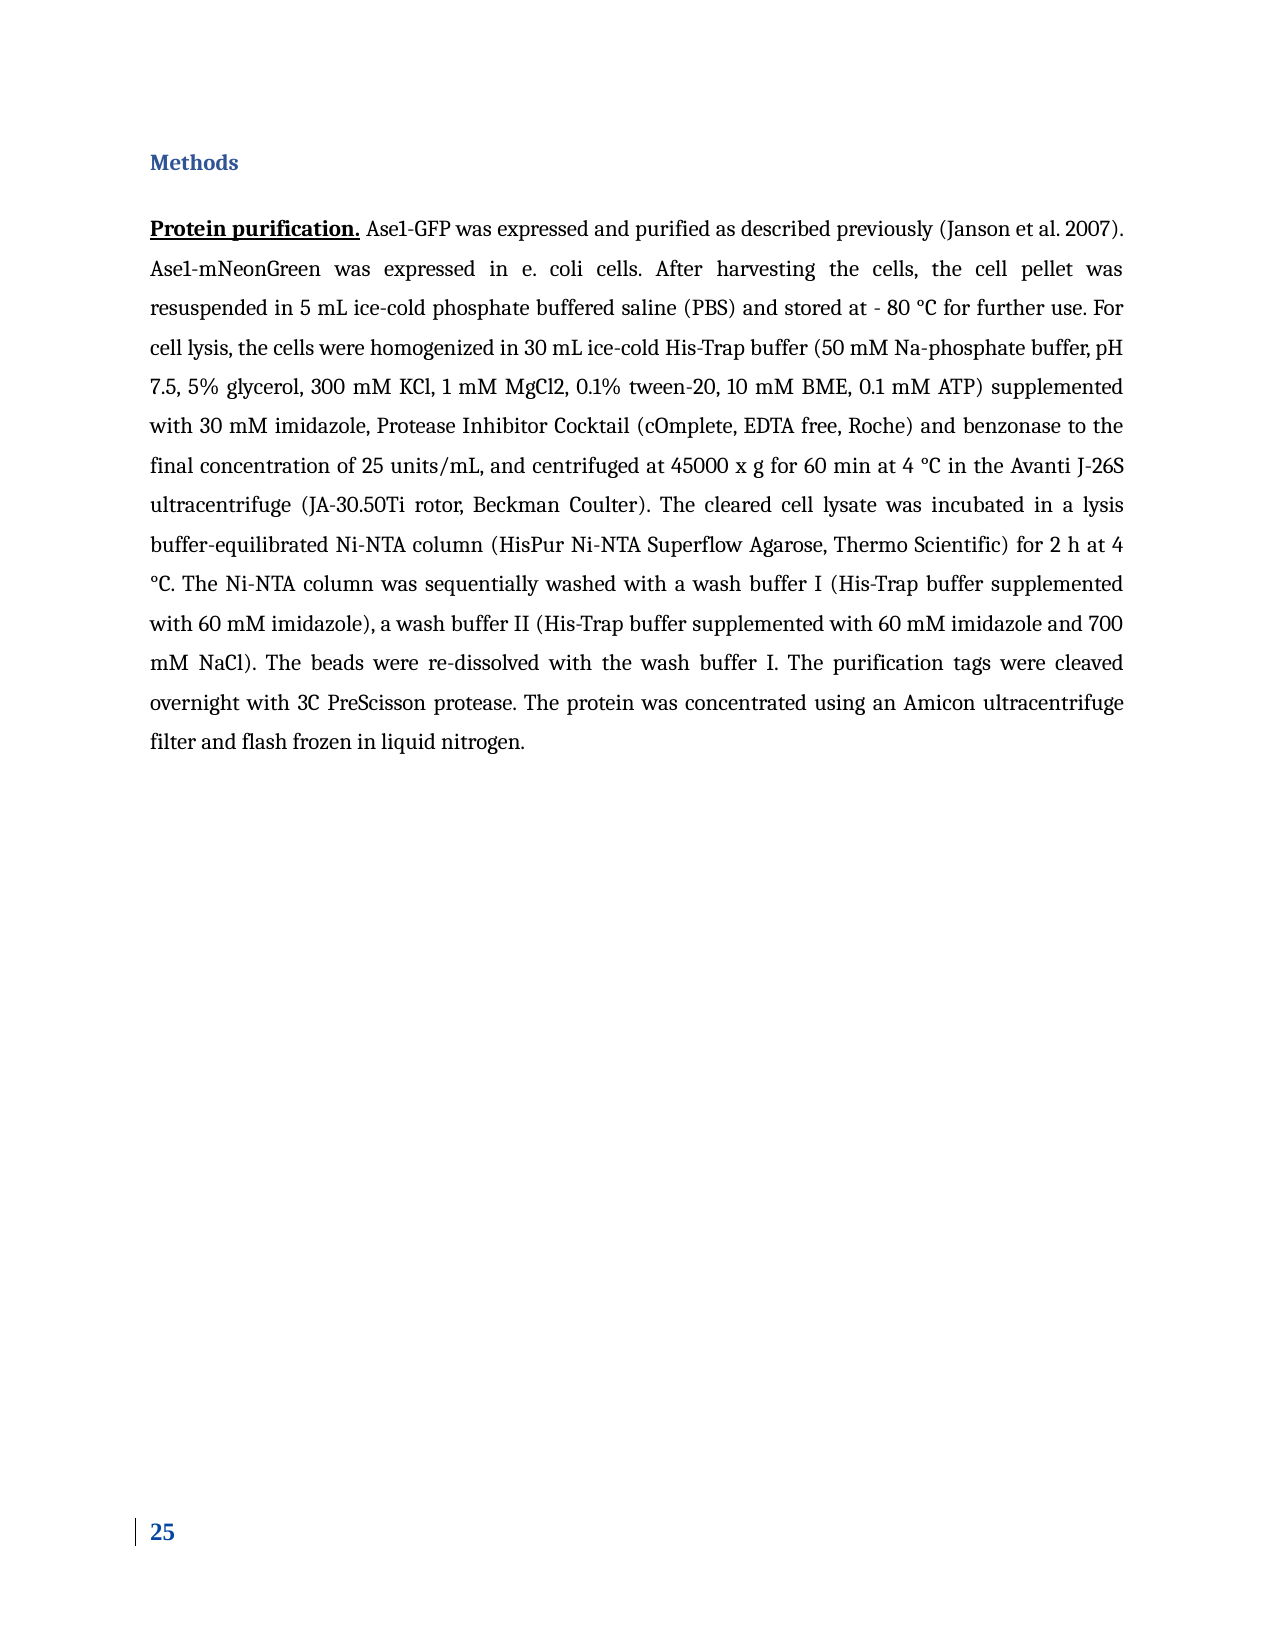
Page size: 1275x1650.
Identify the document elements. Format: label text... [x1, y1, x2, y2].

subtitle Methods [150, 150, 1125, 176]
text Protein purification. Ase1-GFP was expressed and purified as described previously (Janson et al. 2007). Ase1-mNeonGreen was expressed in e. coli cells. After harvesting the cells, the cell pellet was resuspended in 5 mL ice-cold phosphate buffered saline (PBS) and stored at - 80 °C for further use. For cell lysis, the cells were homogenized in 30 mL ice-cold His-Trap buffer (50 mM Na-phosphate buffer, pH 7.5, 5% glycerol, 300 mM KCl, 1 mM MgCl2, 0.1% tween-20, 10 mM BME, 0.1 mM ATP) supplemented with 30 mM imidazole, Protease Inhibitor Cocktail (cOmplete, EDTA free, Roche) and benzonase to the final concentration of 25 units/mL, and centrifuged at 45000 x g for 60 min at 4 °C in the Avanti J-26S ultracentrifuge (JA-30.50Ti rotor, Beckman Coulter). The cleared cell lysate was incubated in a lysis buffer-equilibrated Ni-NTA column (HisPur Ni-NTA Superflow Agarose, Thermo Scientific) for 2 h at 4 °C. The Ni-NTA column was sequentially washed with a wash buffer I (His-Trap buffer supplemented with 60 mM imidazole), a wash buffer II (His-Trap buffer supplemented with 60 mM imidazole and 700 mM NaCl). The beads were re-dissolved with the wash buffer I. The purification tags were cleaved overnight with 3C PreScisson protease. The protein was concentrated using an Amicon ultracentrifuge filter and flash frozen in liquid nitrogen. [150, 216, 1125, 755]
